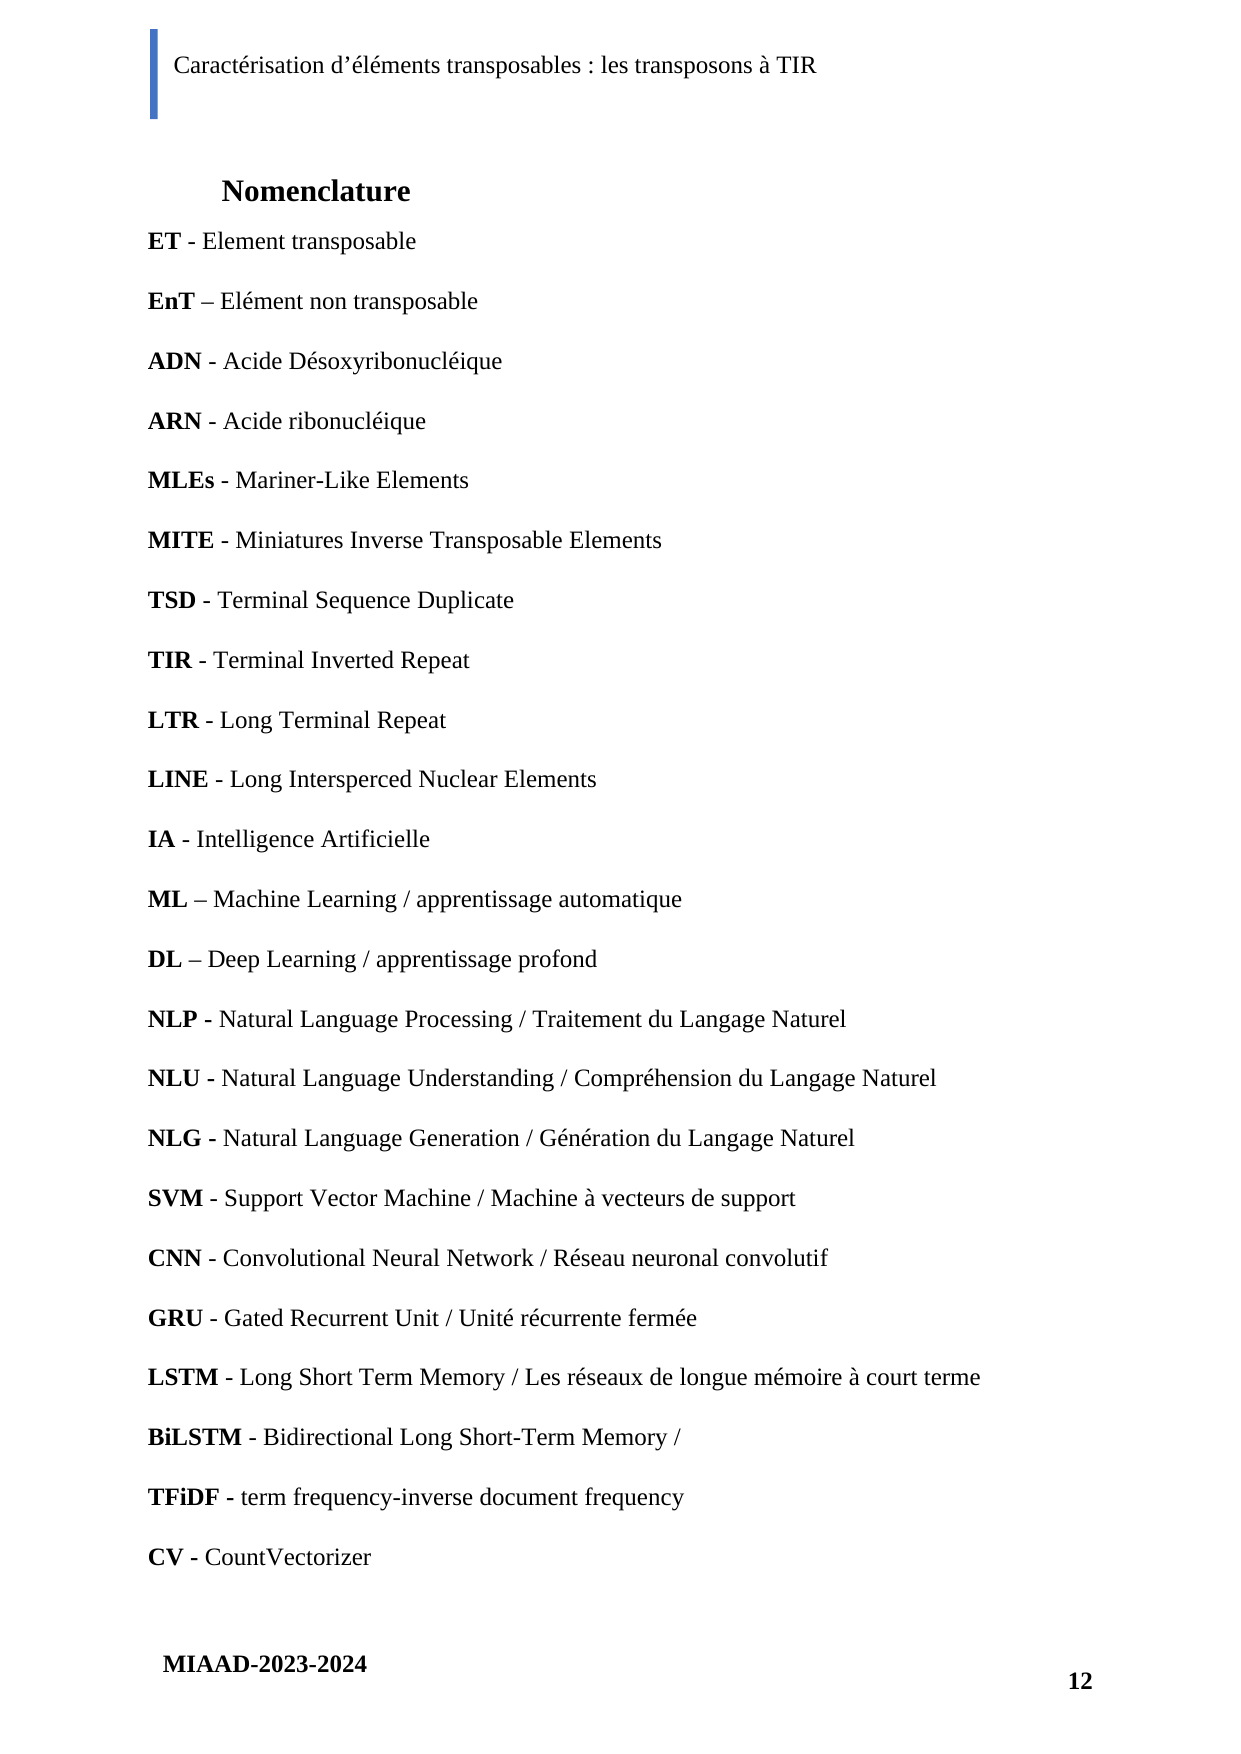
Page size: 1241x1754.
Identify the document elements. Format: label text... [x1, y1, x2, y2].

text NLU - Natural Language Understanding / Compréhension du Langage Naturel [148, 1063, 1093, 1092]
text ADN - Acide Désoxyribonucléique [148, 346, 1093, 375]
text CV - CountVectorizer [148, 1542, 1093, 1571]
text SVM - Support Vector Machine / Machine à vecteurs de support [148, 1183, 1093, 1212]
text BiLSTM - Bidirectional Long Short-Term Memory / [148, 1422, 1093, 1451]
text NLG - Natural Language Generation / Génération du Langage Naturel [148, 1123, 1093, 1152]
text LINE - Long Intersperced Nuclear Elements [148, 764, 1093, 793]
text LTR - Long Terminal Repeat [148, 705, 1093, 733]
text CNN - Convolutional Neural Network / Réseau neuronal convolutif [148, 1243, 1093, 1272]
text EnT – Elément non transposable [148, 286, 1093, 315]
text GRU - Gated Recurrent Unit / Unité récurrente fermée [148, 1303, 1093, 1331]
text LSTM - Long Short Term Memory / Les réseaux de longue mémoire à court terme [148, 1362, 1093, 1391]
text TFiDF - term frequency-inverse document frequency [148, 1482, 1093, 1511]
text ML – Machine Learning / apprentissage automatique [148, 884, 1093, 913]
text TIR - Terminal Inverted Repeat [148, 645, 1093, 674]
subtitle Nomenclature [148, 173, 1093, 208]
text DL – Deep Learning / apprentissage profond [148, 944, 1093, 973]
text MITE - Miniatures Inverse Transposable Elements [148, 525, 1093, 554]
text ET - Element transposable [148, 226, 1093, 255]
text IA - Intelligence Artificielle [148, 824, 1093, 853]
text TSD - Terminal Sequence Duplicate [148, 585, 1093, 614]
text NLP - Natural Language Processing / Traitement du Langage Naturel [148, 1004, 1093, 1032]
text ARN - Acide ribonucléique [148, 406, 1093, 434]
text MLEs - Mariner-Like Elements [148, 466, 1093, 494]
